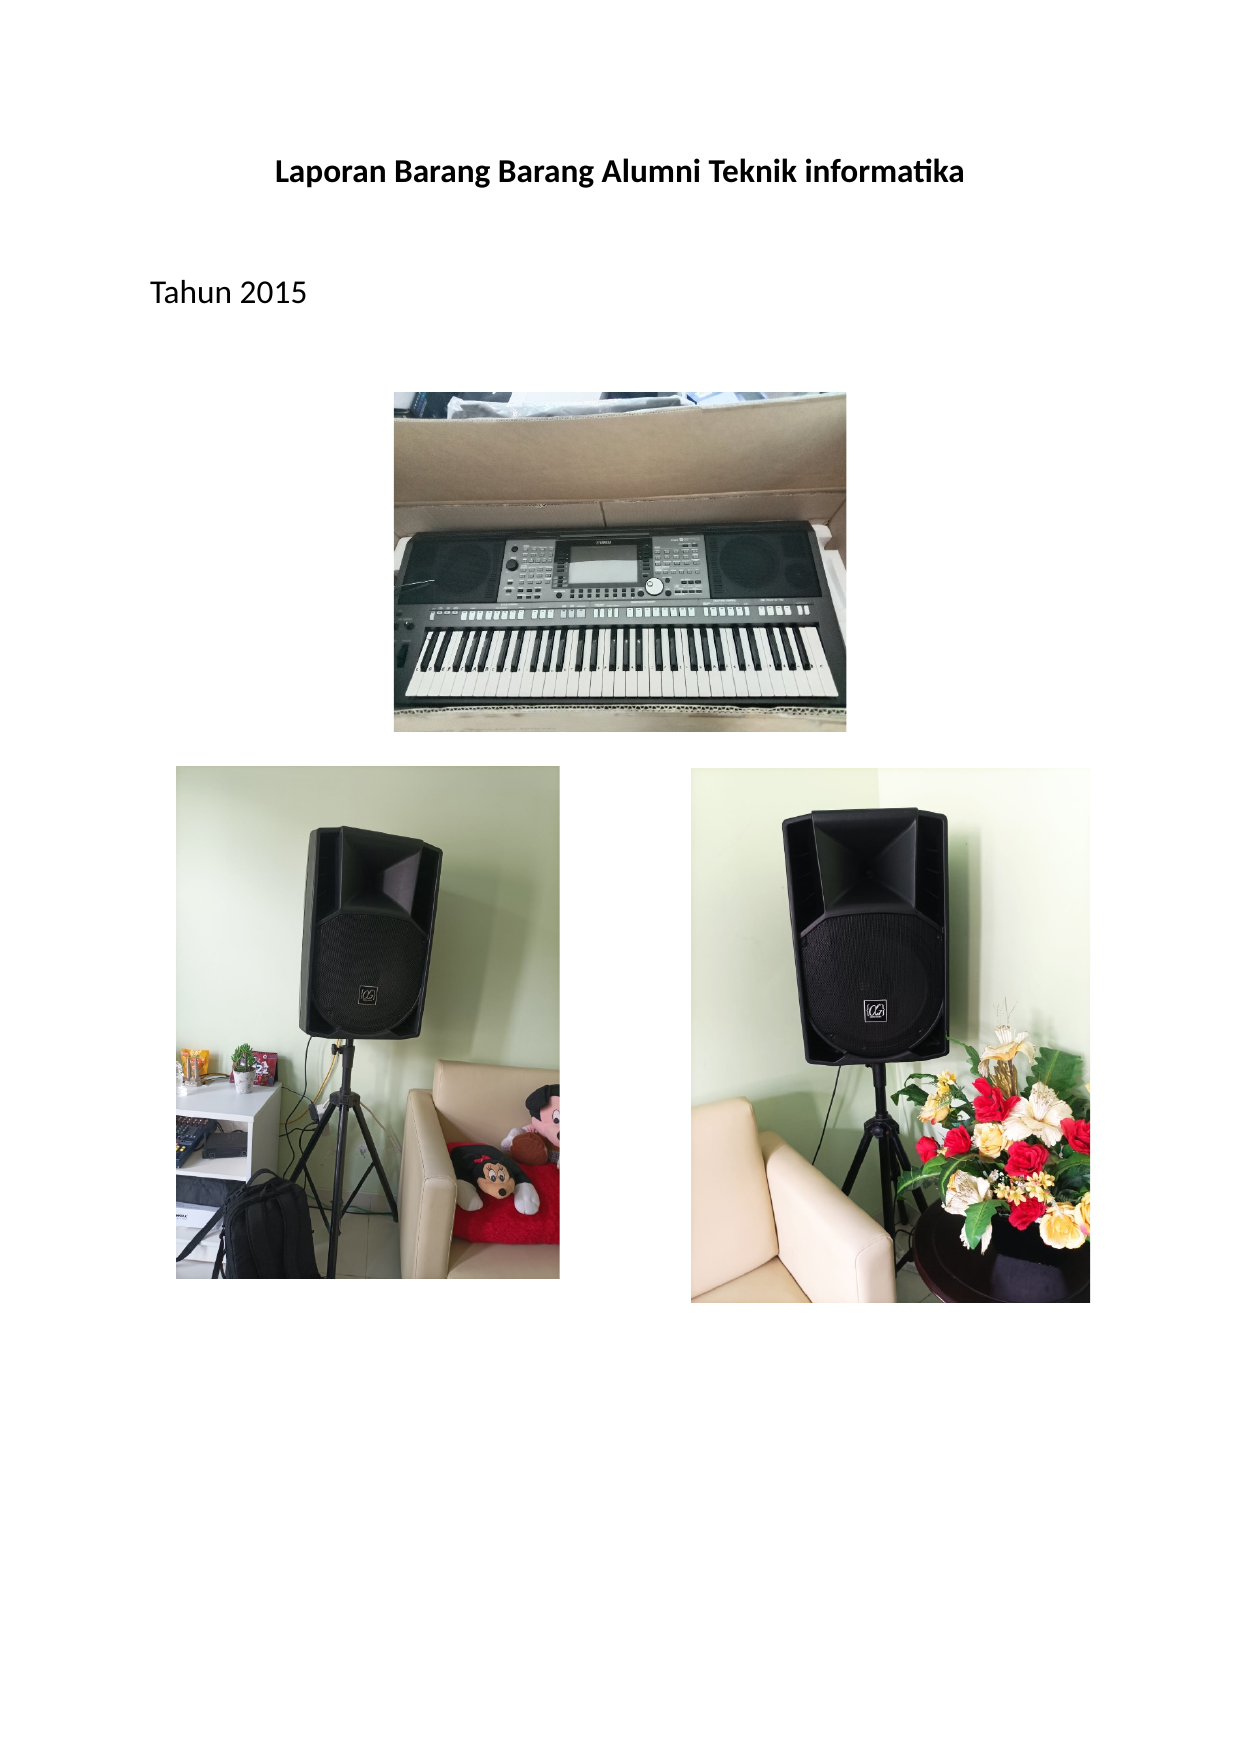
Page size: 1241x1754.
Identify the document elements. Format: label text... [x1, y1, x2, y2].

picture [176, 766, 560, 1279]
picture [691, 768, 1091, 1303]
picture [393, 392, 847, 732]
text Tahun 2015 [150, 271, 1090, 312]
text Laporan Barang Barang Alumni Teknik informatika [150, 150, 1090, 191]
